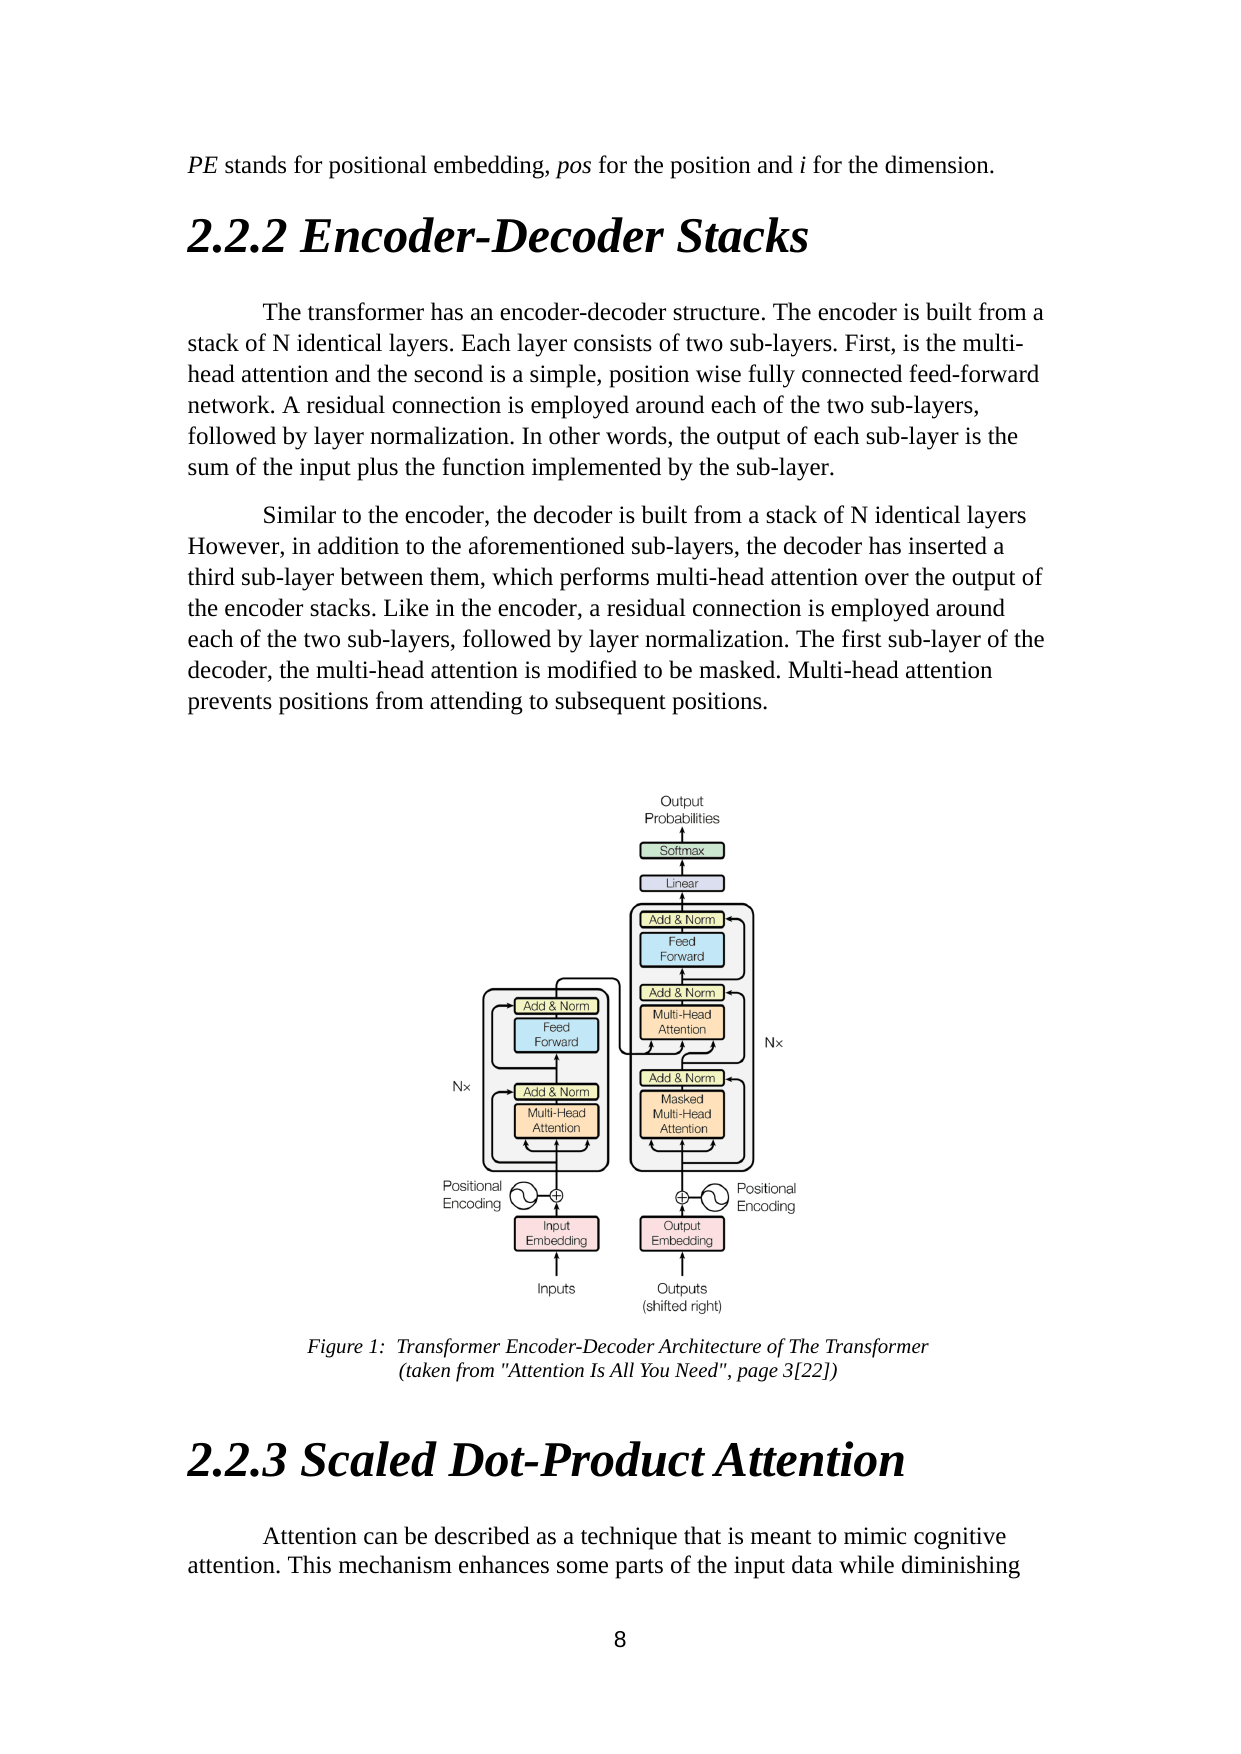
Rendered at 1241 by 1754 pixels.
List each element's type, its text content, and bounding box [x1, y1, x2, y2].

subtitle 2.2.2 Encoder-Decoder Stacks [187, 206, 1053, 263]
picture [425, 779, 813, 1326]
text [187, 1521, 1053, 1579]
text PE stands for positional embedding, pos for the position and i for the dimension. [187, 150, 1053, 179]
text The transformer has an encoder-decoder structure. The encoder is built from a stack of N identical layers. Each layer consists of two sub-layers. First, is the multi-head attention and the second is a simple, position wise fully connected feed-forward network. A residual connection is employed around each of the two sub-layers, followed by layer normalization. In other words, the output of each sub-layer is the sum of the input plus the function implemented by the sub-layer. [187, 297, 1053, 481]
text Similar to the encoder, the decoder is built from a stack of N identical layers However, in addition to the aforementioned sub-layers, the decoder has inserted a third sub-layer between them, which performs multi-head attention over the output of the encoder stacks. Like in the encoder, a residual connection is employed around each of the two sub-layers, followed by layer normalization. The first sub-layer of the decoder, the multi-head attention is modified to be masked. Multi-head attention prevents positions from attending to subsequent positions. [187, 500, 1053, 715]
